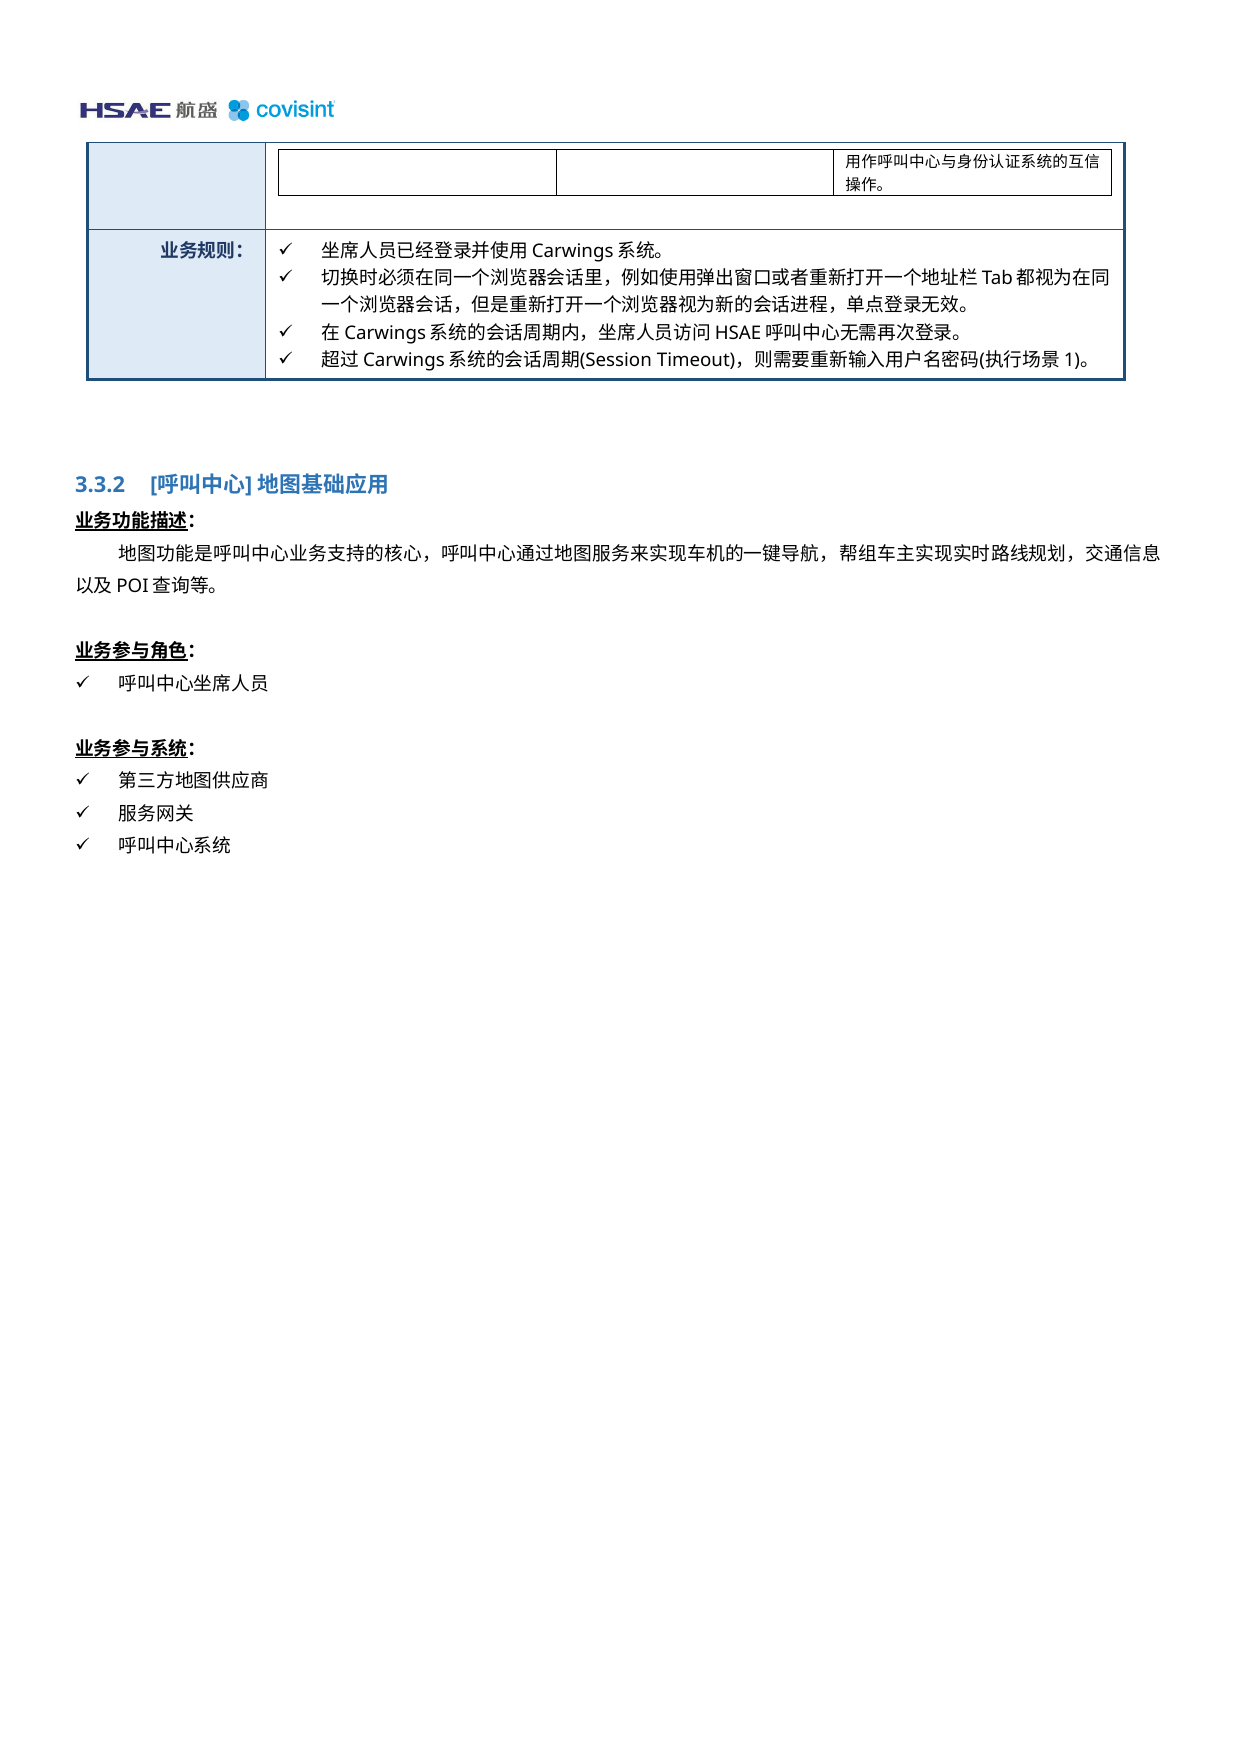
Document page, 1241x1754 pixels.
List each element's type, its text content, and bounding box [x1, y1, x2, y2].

list 第三方地图供应商 [75, 763, 1165, 796]
text 业务参与角色： [75, 633, 1165, 666]
list 呼叫中心坐席人员 [75, 666, 1165, 698]
table_cell SSO实体： [266, 143, 1123, 229]
subtitle [呼叫中心] 地图基础应用 [75, 467, 1165, 499]
list 服务网关 [75, 796, 1165, 828]
picture [228, 88, 335, 132]
table_cell 业务实体： [89, 143, 265, 229]
table_cell 坐席人员已经登录并使用Carwings系统。 切换时必须在同一个浏览器会话里，例如使用弹出窗口或者重新打开一个地址栏Tab都视为在同一个浏览器会话，但是重新打开一个浏览器视为新的会话进程，单点登录无效。 在Carwings系统的会话周期内，坐席人员访问HSAE呼叫中心无需再次登录。 超过Carwings系统的会话周期(Session Timeout)，则需要重新输入用户名密码(执行场景1)。 [266, 230, 1123, 378]
list 呼叫中心系统 [75, 828, 1165, 861]
table_cell 业务规则： [89, 230, 265, 378]
picture [75, 89, 224, 132]
text 业务功能描述： [75, 503, 1165, 536]
text 地图功能是呼叫中心业务支持的核心，呼叫中心通过地图服务来实现车机的一键导航，帮组车主实现实时路线规划，交通信息以及POI查询等。 [75, 536, 1165, 601]
text 业务参与系统： [75, 731, 1165, 763]
